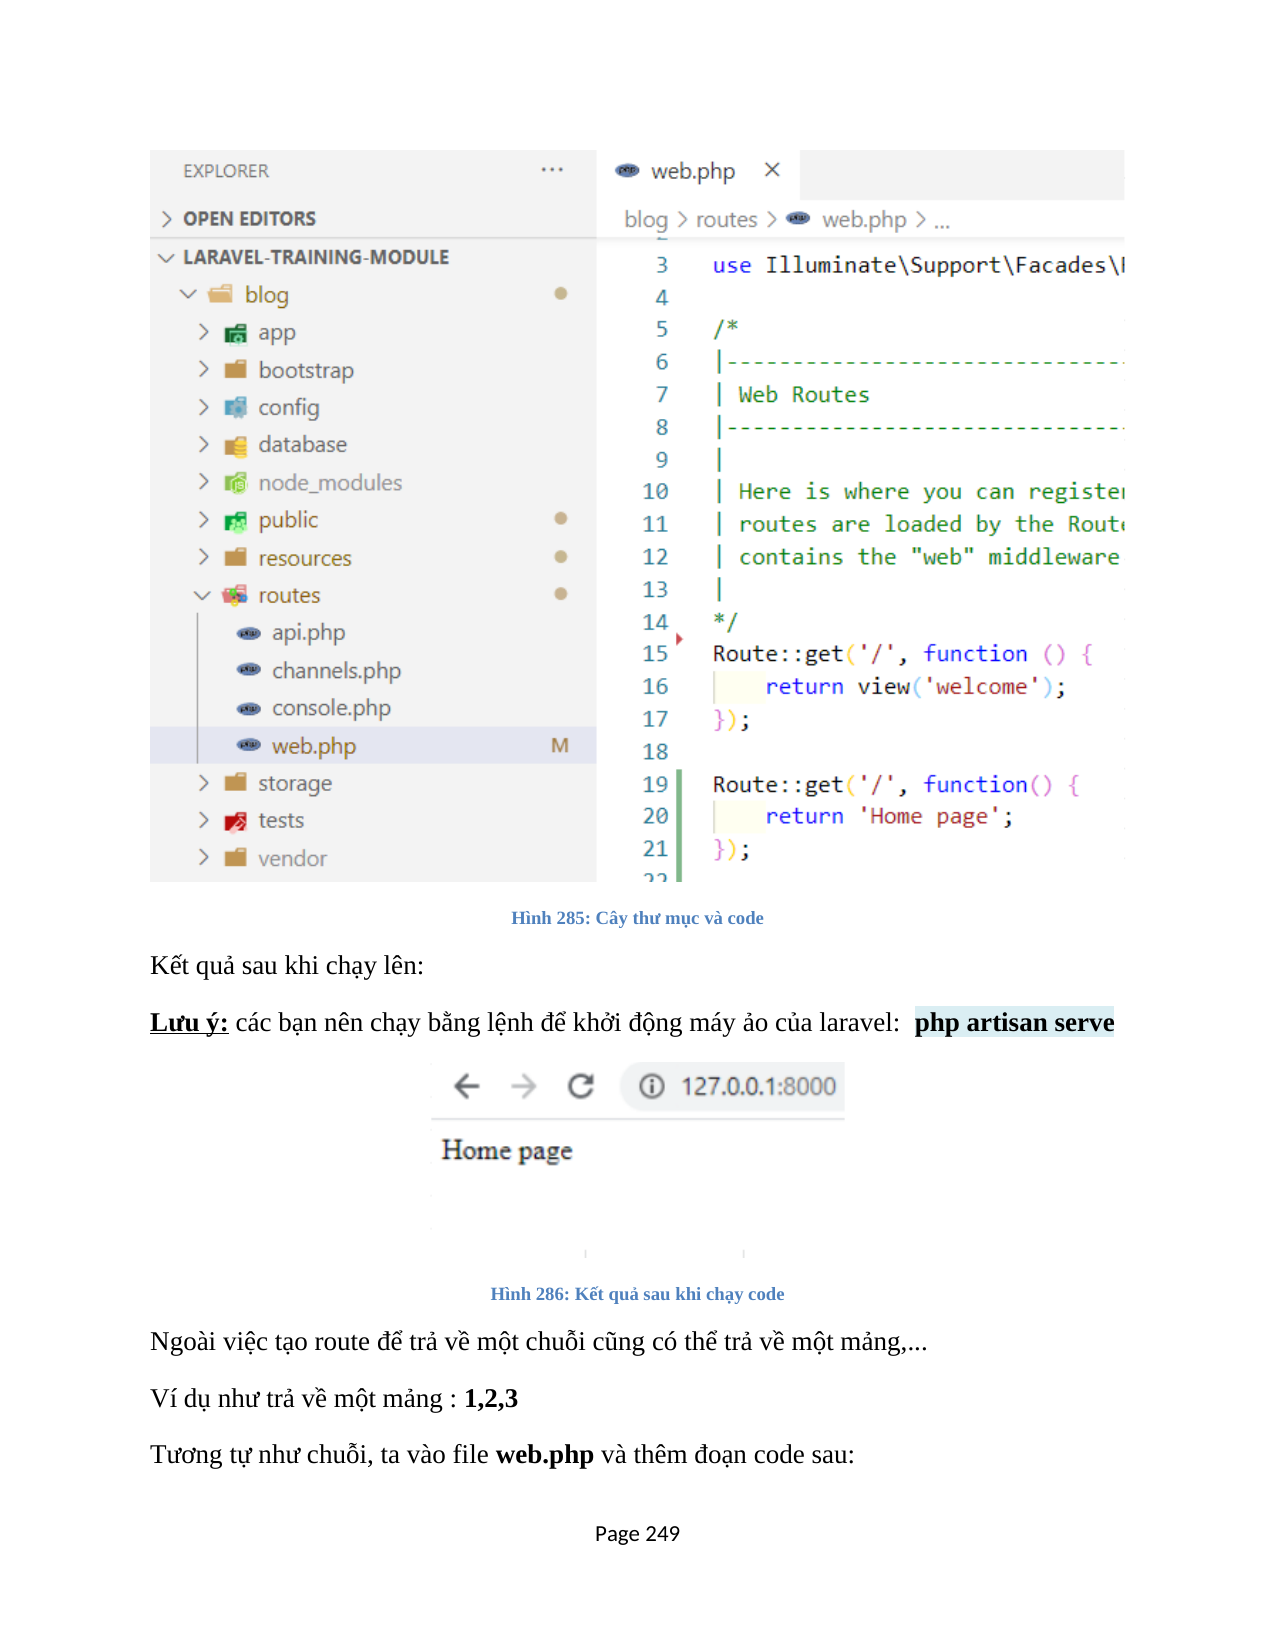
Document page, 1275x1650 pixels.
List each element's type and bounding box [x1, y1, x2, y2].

picture [430, 1062, 845, 1258]
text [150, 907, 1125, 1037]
picture [150, 150, 1125, 882]
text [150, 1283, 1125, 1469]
